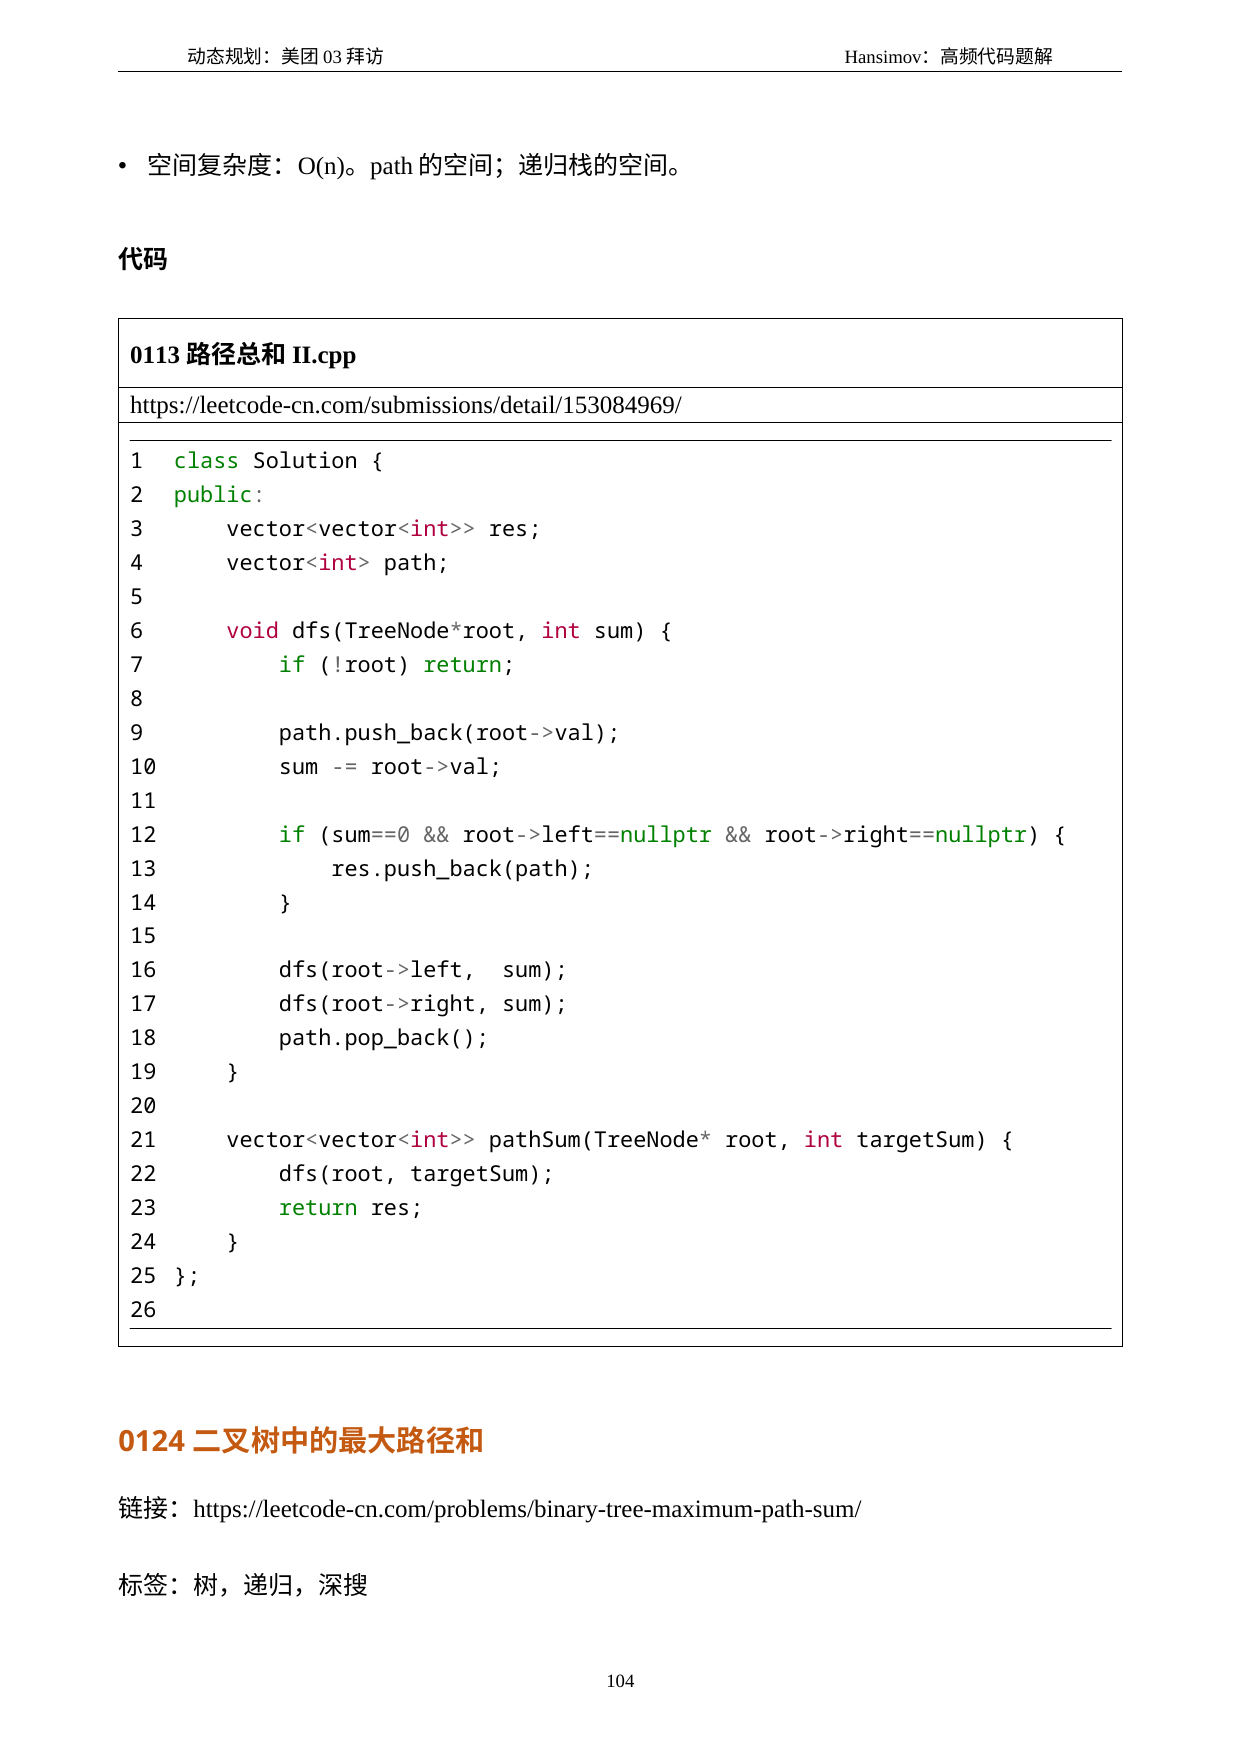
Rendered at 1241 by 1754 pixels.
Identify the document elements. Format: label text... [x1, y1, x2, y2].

text 标签：树，递归，深搜 [118, 1550, 1122, 1618]
text 链接：https://leetcode-cn.com/problems/binary-tree-maximum-path-sum/ [118, 1473, 1122, 1541]
table_header 0113 路径总和 II.cpp [119, 319, 1122, 387]
text 空间复杂度：O(n)。path的空间；递归栈的空间。 [118, 130, 1122, 198]
table_cell https://leetcode-cn.com/submissions/detail/153084969/ [119, 388, 1122, 422]
subtitle 代码 [118, 224, 1097, 292]
subtitle 0124 二叉树中的最大路径和 [118, 1405, 1097, 1473]
table_cell class Solution { public: vector<vector<int>> res; vector<int> path; void dfs(TreeNode*root, int sum) { if (!root) return; path.push_back(root->val); sum -= root->val; if (sum==0 && root->left==nullptr && root->right==nullptr) { res.push_back(path); } dfs(root->left, sum); dfs(root->right, sum); path.pop_back(); } vector<vector<int>> pathSum(TreeNode* root, int targetSum) { dfs(root, targetSum); return res; } }; [119, 423, 1122, 1346]
